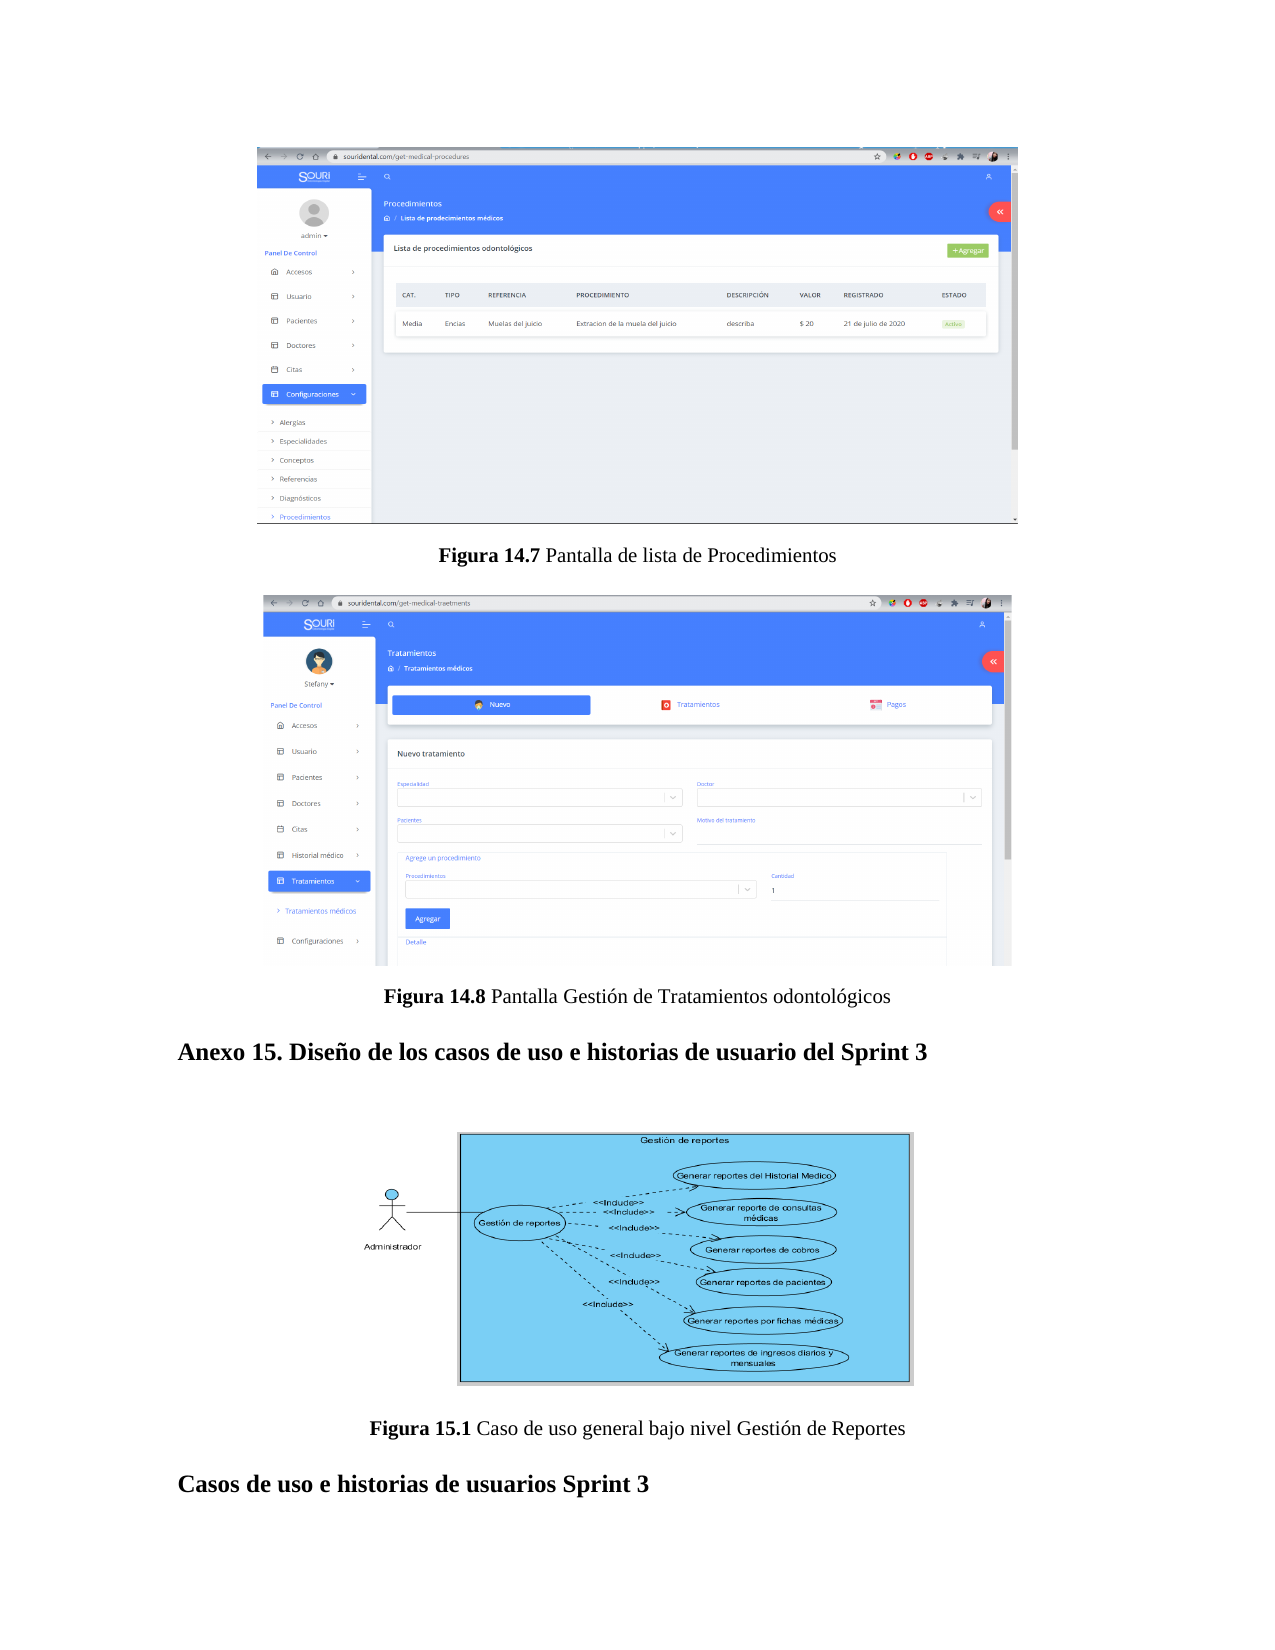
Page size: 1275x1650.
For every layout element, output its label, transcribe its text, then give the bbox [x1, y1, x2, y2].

picture [263, 595, 1012, 966]
text Casos de uso e historias de usuarios Sprint 3 [177, 1469, 1098, 1497]
picture [257, 147, 1018, 524]
text Figura 15.1 Caso de uso general bajo nivel Gestión de Reportes [177, 1416, 1098, 1440]
picture [359, 1132, 916, 1386]
text Figura 14.7 Pantalla de lista de Procedimientos [177, 543, 1098, 567]
text Anexo 15. Diseño de los casos de uso e historias de usuario del Sprint 3 [177, 1037, 1098, 1066]
text Figura 14.8 Pantalla Gestión de Tratamientos odontológicos [177, 984, 1098, 1008]
